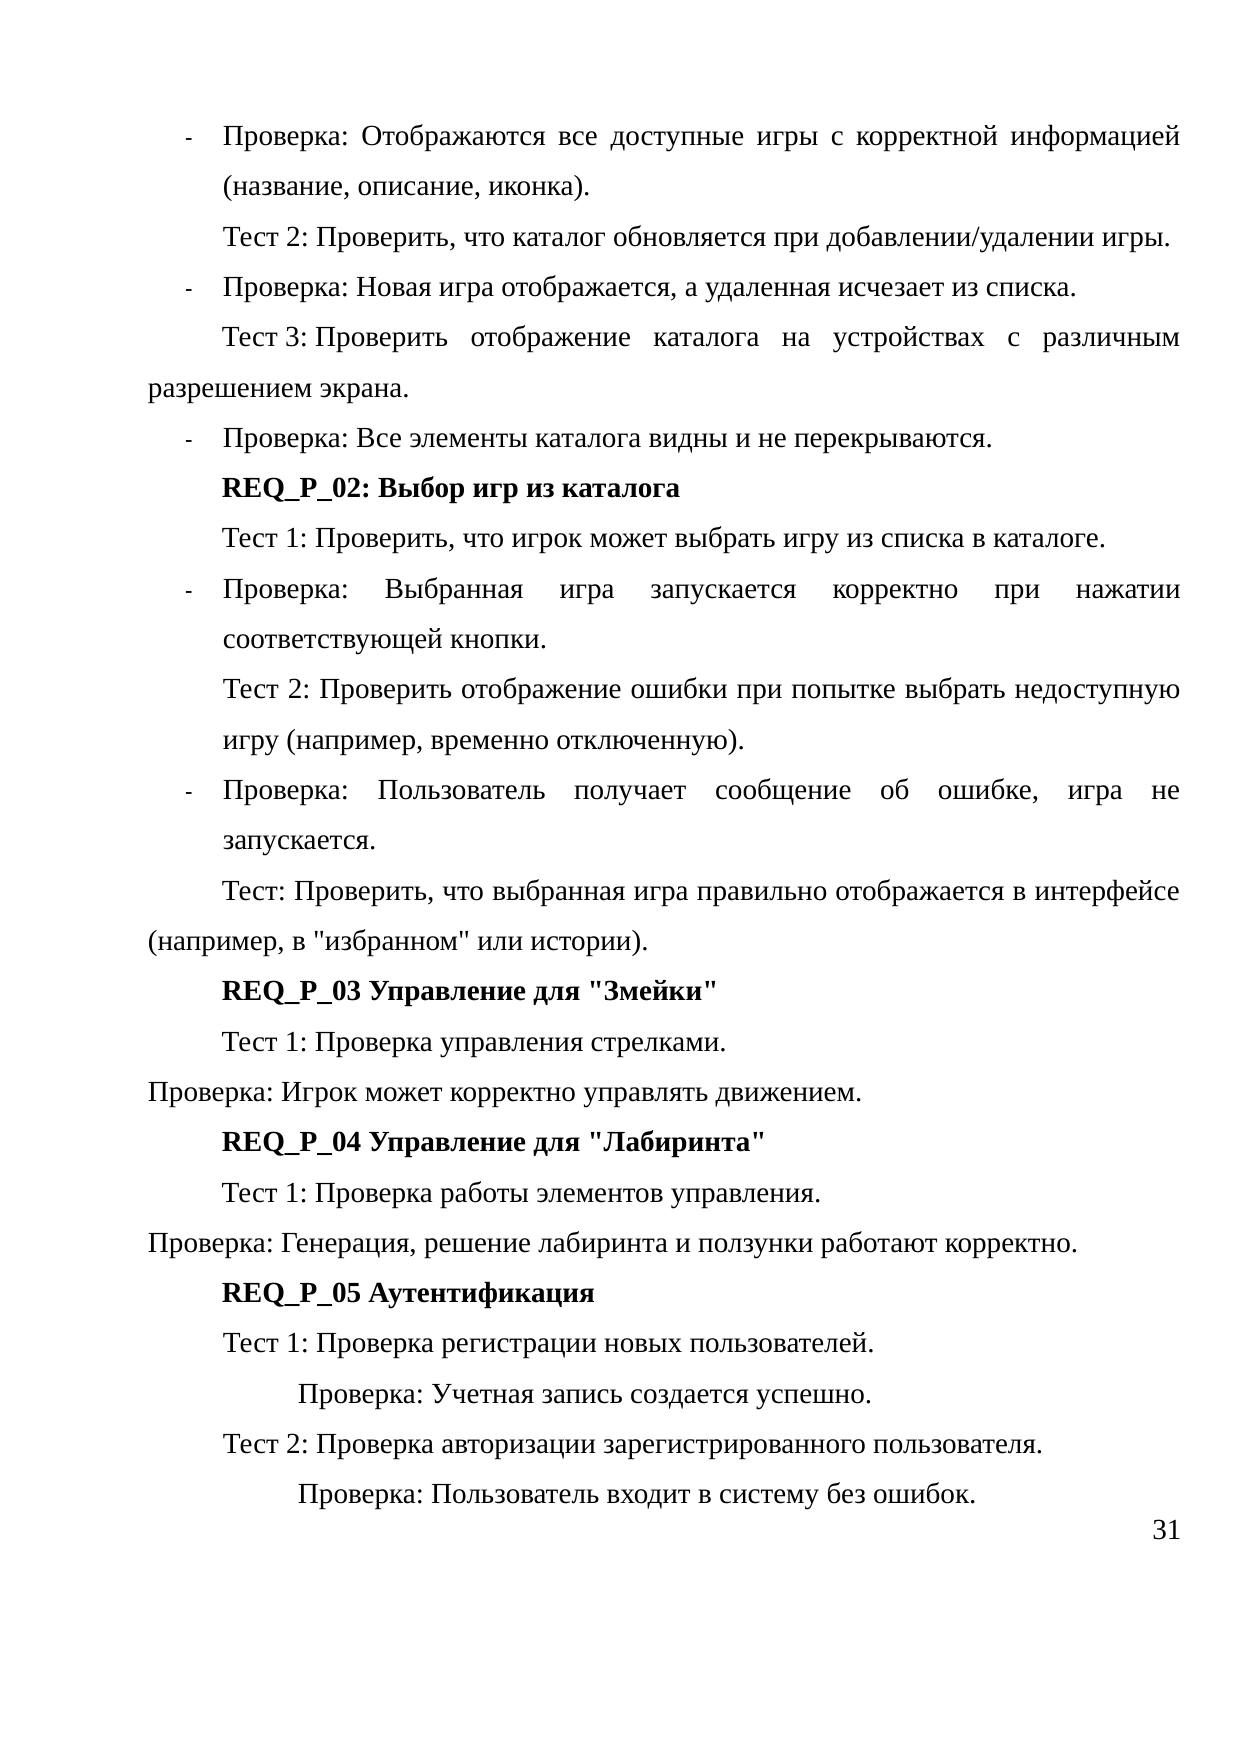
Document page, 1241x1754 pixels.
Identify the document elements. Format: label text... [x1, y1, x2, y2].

text Тест 2: Проверить, что каталог обновляется при добавлении/удалении игры. [223, 219, 1181, 252]
text Проверка: Генерация, решение лабиринта и ползунки работают корректно. [148, 1225, 1181, 1258]
list Проверка: Новая игра отображается, а удаленная исчезает из списка. [185, 269, 1181, 303]
text Тест: Проверить, что выбранная игра правильно отображается в интерфейсе (например, в "избранном" или истории). [148, 873, 1181, 957]
text Проверка: Учетная запись создается успешно. [298, 1376, 1181, 1409]
text Тест 1: Проверка регистрации новых пользователей. [223, 1326, 1181, 1359]
list Проверка: Пользователь получает сообщение об ошибке, игра не запускается. [185, 772, 1181, 856]
text Тест 1: Проверка работы элементов управления. [185, 1175, 1181, 1208]
text Тест 1: Проверить, что игрок может выбрать игру из списка в каталоге. [148, 521, 1181, 554]
text REQ_P_05 Аутентификация [148, 1275, 1181, 1309]
text REQ_P_02: Выбор игр из каталога [148, 470, 1181, 504]
list Проверка: Все элементы каталога видны и не перекрываются. [185, 420, 1181, 453]
text Тест 2: Проверка авторизации зарегистрированного пользователя. [223, 1426, 1181, 1460]
text Тест 2: Проверить отображение ошибки при попытке выбрать недоступную игру (например, временно отключенную). [223, 672, 1181, 755]
text Проверка: Игрок может корректно управлять движением. [148, 1074, 1181, 1108]
text REQ_P_04 Управление для "Лабиринта" [148, 1124, 1181, 1158]
text REQ_P_03 Управление для "Змейки" [148, 973, 1181, 1007]
list Проверка: Выбранная игра запускается корректно при нажатии соответствующей кнопки. [185, 571, 1181, 655]
list Проверка: Отображаются все доступные игры с корректной информацией (название, описание, иконка). [185, 118, 1181, 202]
text Проверка: Пользователь входит в систему без ошибок. [298, 1477, 1181, 1510]
text Тест 3: Проверить отображение каталога на устройствах с различным разрешением экрана. [148, 319, 1181, 403]
text Тест 1: Проверка управления стрелками. [185, 1024, 1181, 1057]
